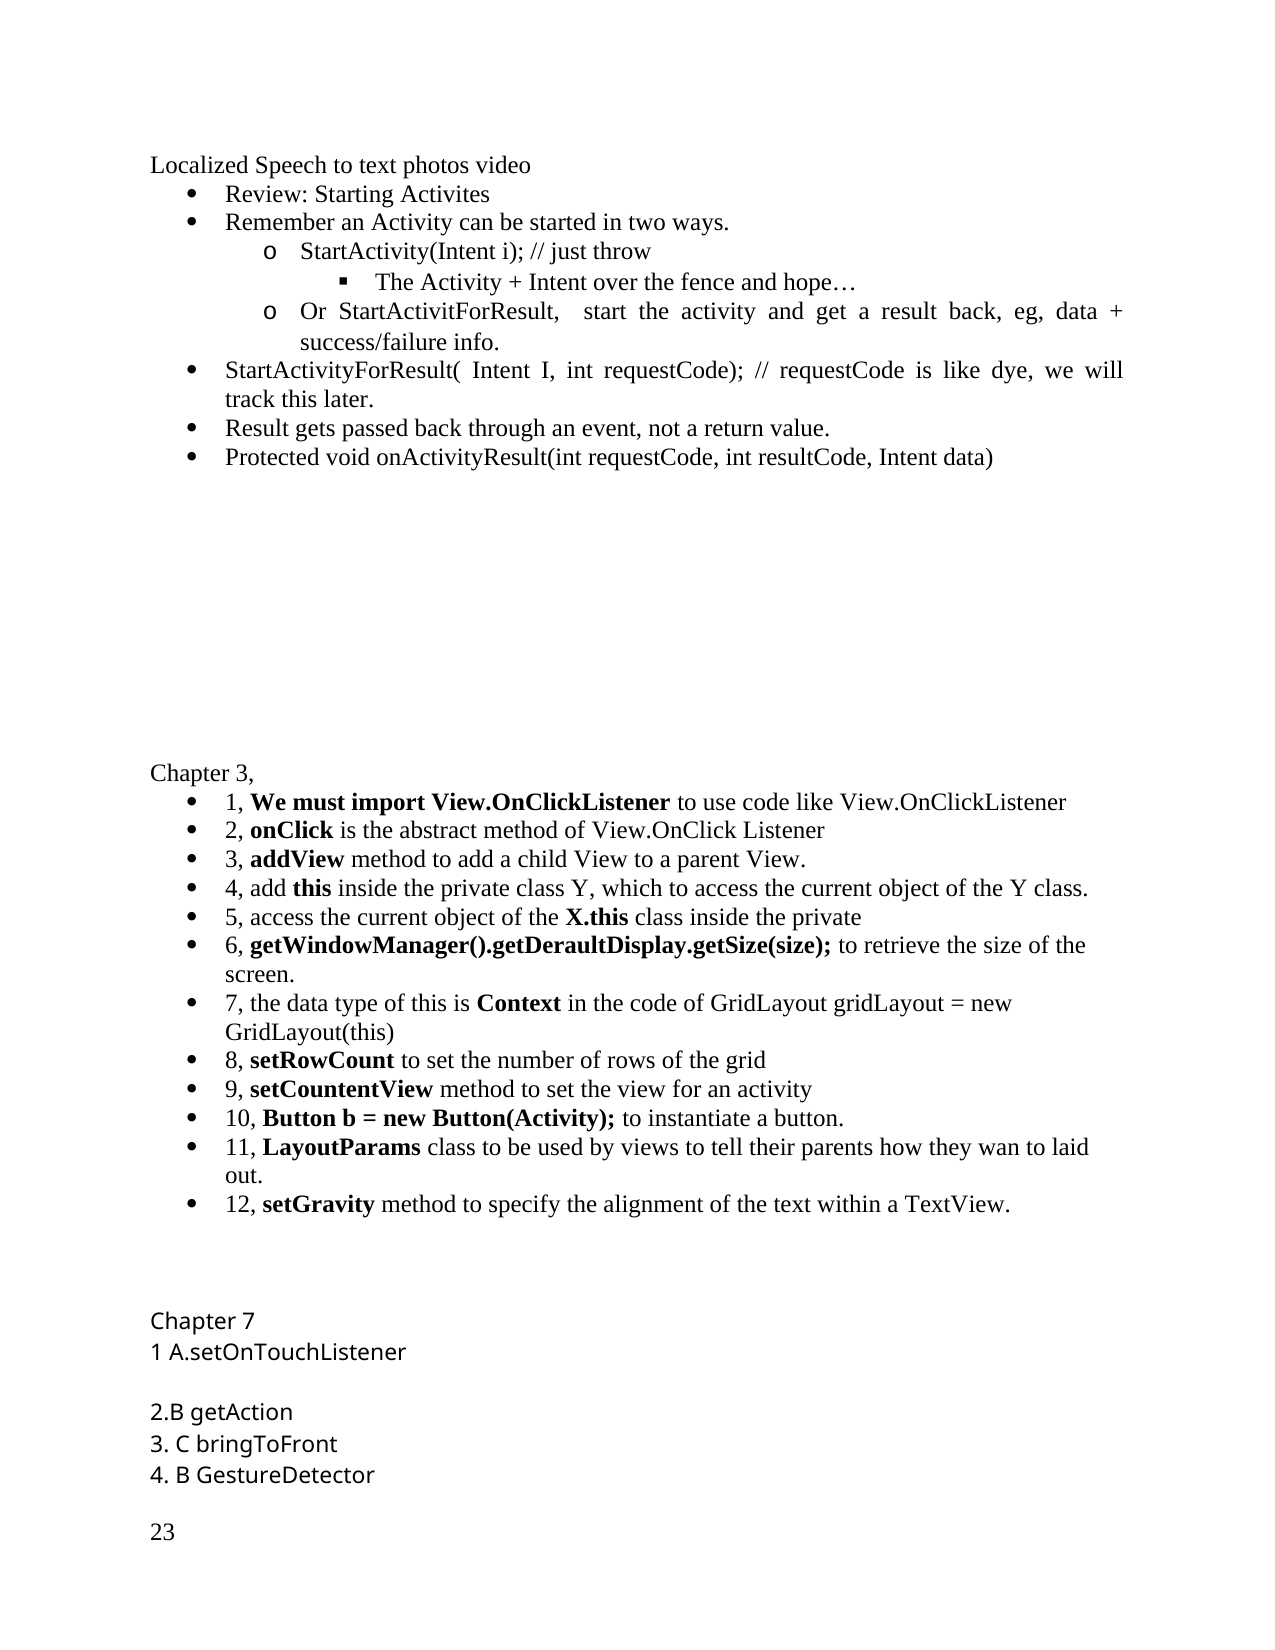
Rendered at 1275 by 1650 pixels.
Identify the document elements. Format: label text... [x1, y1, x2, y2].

list 8, setRowCount to set the number of rows of the grid [187, 1045, 1125, 1074]
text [150, 1396, 1125, 1490]
list Remember an Activity can be started in two ways. [187, 207, 1125, 236]
list The Activity + Intent over the fence and hope… [337, 267, 1125, 296]
list 4, add this inside the private class Y, which to access the current object of the Y class. [187, 873, 1125, 902]
text Chapter 7 1 A.setOnTouchListener [150, 1304, 1125, 1367]
list Or StartActivitForResult, start the activity and get a result back, eg, data + success/failure info. [262, 296, 1125, 355]
list 5, access the current object of the X.this class inside the private [187, 902, 1125, 930]
list StartActivity(Intent i); // just throw [262, 236, 1125, 267]
text Localized Speech to text photos video [150, 150, 1125, 179]
list 12, setGravity method to specify the alignment of the text within a TextView. [187, 1189, 1125, 1218]
list 1, We must import View.OnClickListener to use code like View.OnClickListener [187, 787, 1125, 815]
list Result gets passed back through an event, not a return value. [187, 413, 1125, 442]
list 7, the data type of this is Context in the code of GridLayout gridLayout = new GridLayout(this) [187, 988, 1125, 1045]
list 2, onClick is the abstract method of View.OnClick Listener [187, 815, 1125, 844]
list 10, Button b = new Button(Activity); to instantiate a button. [187, 1103, 1125, 1132]
list 9, setCountentView method to set the view for an activity [187, 1074, 1125, 1103]
list StartActivityForResult( Intent I, int requestCode); // requestCode is like dye, we will track this later. [187, 355, 1125, 413]
text Chapter 3, [150, 758, 1125, 787]
list 11, LayoutParams class to be used by views to tell their parents how they wan to laid out. [187, 1132, 1125, 1189]
list 3, addView method to add a child View to a parent View. [187, 844, 1125, 873]
list Review: Starting Activites [187, 179, 1125, 207]
list Protected void onActivityResult(int requestCode, int resultCode, Intent data) [187, 442, 1125, 470]
list 6, getWindowManager().getDeraultDisplay.getSize(size); to retrieve the size of the screen. [187, 930, 1125, 988]
